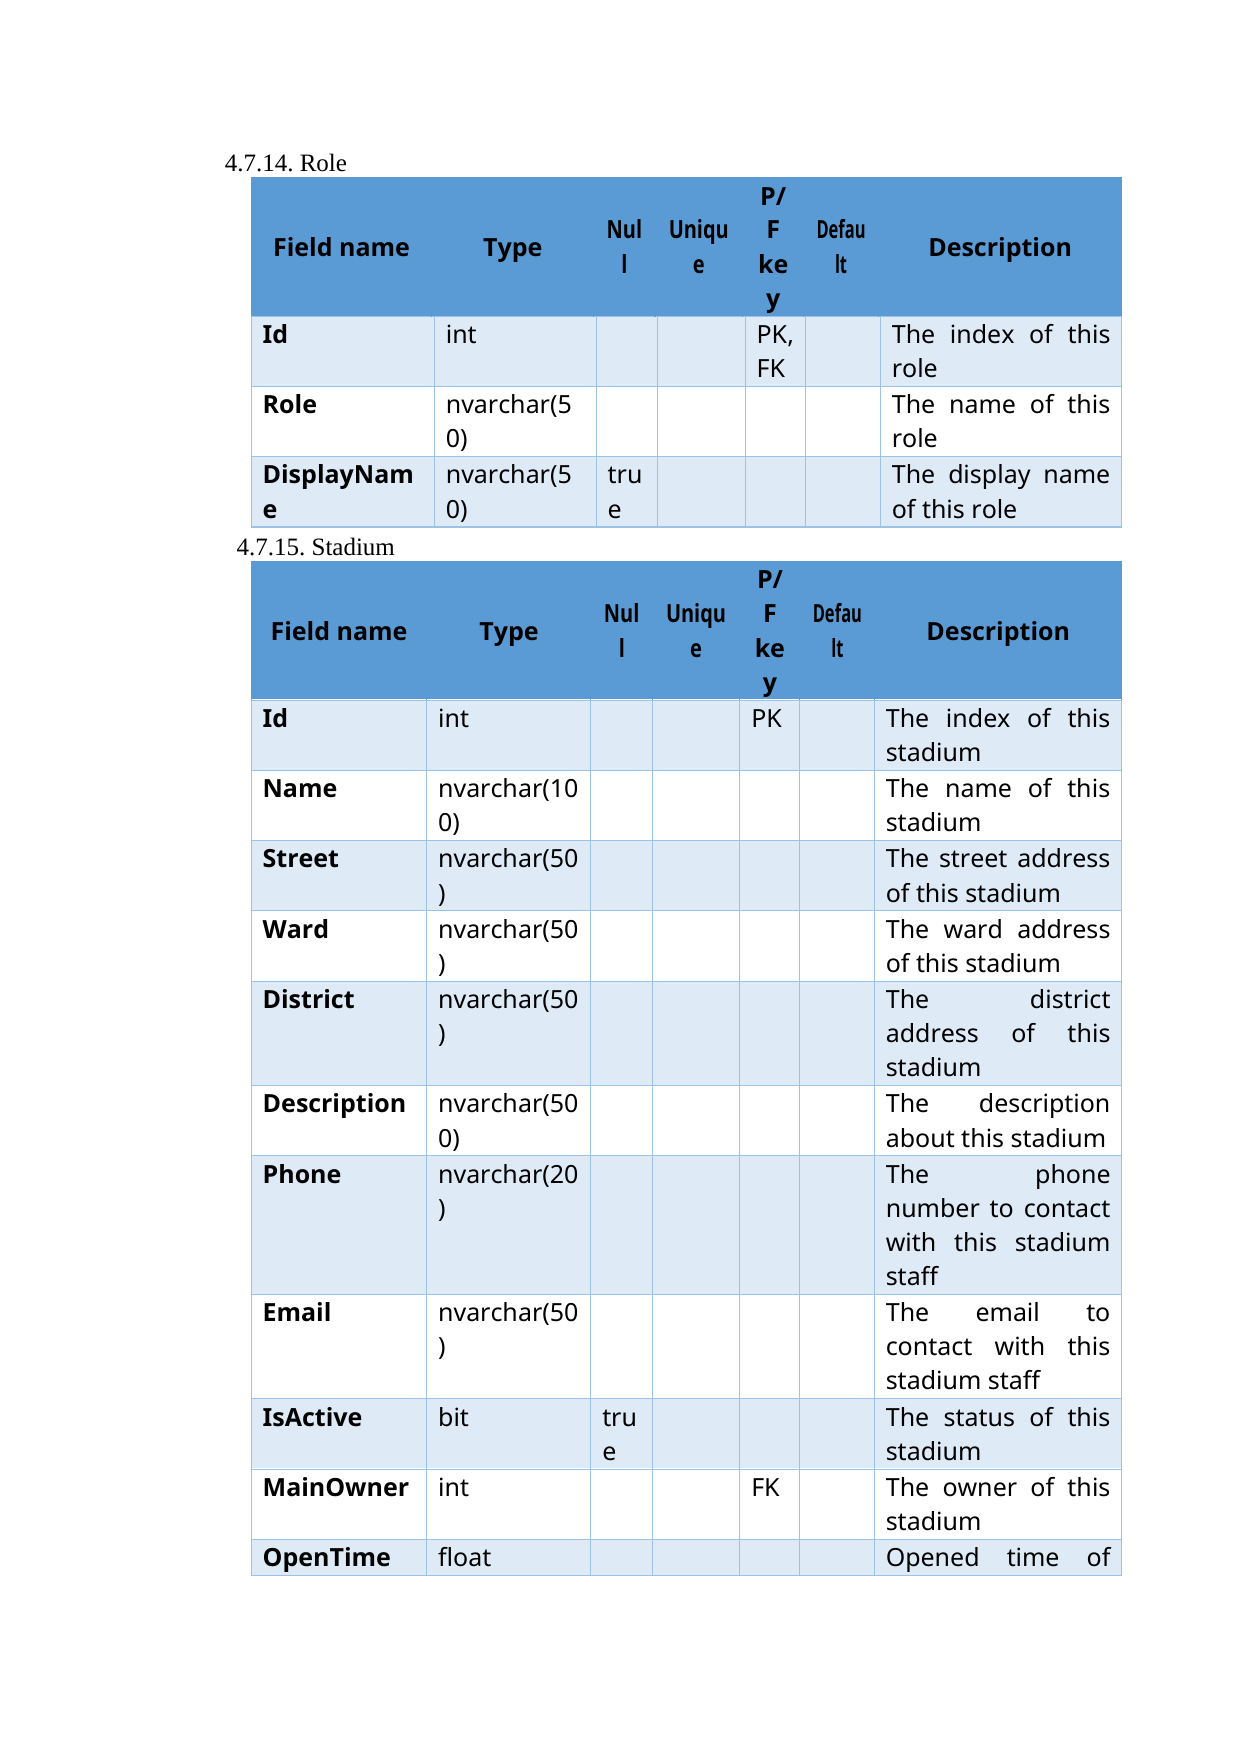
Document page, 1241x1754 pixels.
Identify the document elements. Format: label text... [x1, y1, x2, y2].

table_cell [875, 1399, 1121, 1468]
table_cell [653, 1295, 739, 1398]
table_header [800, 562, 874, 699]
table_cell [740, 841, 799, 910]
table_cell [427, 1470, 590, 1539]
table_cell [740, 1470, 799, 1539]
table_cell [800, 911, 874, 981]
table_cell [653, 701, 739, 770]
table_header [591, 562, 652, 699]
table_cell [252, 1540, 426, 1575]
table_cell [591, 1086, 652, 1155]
subtitle Stadium [236, 532, 1124, 560]
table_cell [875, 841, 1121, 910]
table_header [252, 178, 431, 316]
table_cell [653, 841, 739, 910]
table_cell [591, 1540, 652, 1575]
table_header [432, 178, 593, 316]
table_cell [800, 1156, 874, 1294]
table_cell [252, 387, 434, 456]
subtitle Role [224, 148, 1122, 176]
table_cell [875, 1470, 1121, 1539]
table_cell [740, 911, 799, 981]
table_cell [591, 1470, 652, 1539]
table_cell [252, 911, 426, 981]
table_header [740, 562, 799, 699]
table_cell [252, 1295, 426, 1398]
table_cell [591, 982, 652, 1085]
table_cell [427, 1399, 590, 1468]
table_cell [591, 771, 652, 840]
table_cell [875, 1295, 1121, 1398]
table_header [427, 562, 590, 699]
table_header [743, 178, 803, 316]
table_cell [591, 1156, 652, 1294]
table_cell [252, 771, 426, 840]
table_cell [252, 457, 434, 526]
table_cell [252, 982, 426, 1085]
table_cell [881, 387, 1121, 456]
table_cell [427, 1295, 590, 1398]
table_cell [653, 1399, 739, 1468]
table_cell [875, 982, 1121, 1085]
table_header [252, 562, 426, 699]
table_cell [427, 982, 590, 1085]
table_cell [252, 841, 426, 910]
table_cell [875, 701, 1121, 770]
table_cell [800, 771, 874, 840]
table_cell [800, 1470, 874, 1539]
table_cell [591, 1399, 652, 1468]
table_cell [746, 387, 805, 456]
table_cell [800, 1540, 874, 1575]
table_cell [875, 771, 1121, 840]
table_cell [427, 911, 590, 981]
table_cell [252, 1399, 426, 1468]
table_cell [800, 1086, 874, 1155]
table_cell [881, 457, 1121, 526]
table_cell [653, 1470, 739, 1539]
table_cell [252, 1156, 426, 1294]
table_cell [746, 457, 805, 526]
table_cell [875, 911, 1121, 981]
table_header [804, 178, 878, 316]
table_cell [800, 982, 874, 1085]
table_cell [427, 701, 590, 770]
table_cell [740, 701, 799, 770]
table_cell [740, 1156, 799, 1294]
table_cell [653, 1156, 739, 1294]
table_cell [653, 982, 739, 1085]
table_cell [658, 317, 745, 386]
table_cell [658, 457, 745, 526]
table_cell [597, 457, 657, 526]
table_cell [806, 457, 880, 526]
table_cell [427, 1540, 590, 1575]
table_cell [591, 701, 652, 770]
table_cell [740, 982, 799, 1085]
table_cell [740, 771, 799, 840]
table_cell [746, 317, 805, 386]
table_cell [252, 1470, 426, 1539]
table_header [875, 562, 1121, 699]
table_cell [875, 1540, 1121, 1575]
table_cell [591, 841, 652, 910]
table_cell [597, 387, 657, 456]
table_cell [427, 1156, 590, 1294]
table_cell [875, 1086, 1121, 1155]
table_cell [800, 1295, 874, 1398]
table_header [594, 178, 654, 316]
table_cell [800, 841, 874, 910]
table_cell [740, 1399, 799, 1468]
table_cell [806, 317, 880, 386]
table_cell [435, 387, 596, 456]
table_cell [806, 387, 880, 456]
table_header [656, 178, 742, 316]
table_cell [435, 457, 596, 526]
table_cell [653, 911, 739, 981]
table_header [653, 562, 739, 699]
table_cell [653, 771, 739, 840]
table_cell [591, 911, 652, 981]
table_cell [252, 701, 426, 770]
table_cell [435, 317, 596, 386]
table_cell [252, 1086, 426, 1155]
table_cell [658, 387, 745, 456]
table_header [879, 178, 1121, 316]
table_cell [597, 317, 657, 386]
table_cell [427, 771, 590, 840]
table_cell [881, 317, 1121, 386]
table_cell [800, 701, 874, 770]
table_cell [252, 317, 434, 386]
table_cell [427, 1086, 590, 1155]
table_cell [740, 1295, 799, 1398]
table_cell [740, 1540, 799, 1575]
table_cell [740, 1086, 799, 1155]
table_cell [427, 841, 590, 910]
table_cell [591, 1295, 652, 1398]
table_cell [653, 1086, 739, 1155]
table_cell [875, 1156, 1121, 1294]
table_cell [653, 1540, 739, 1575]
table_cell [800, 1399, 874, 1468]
